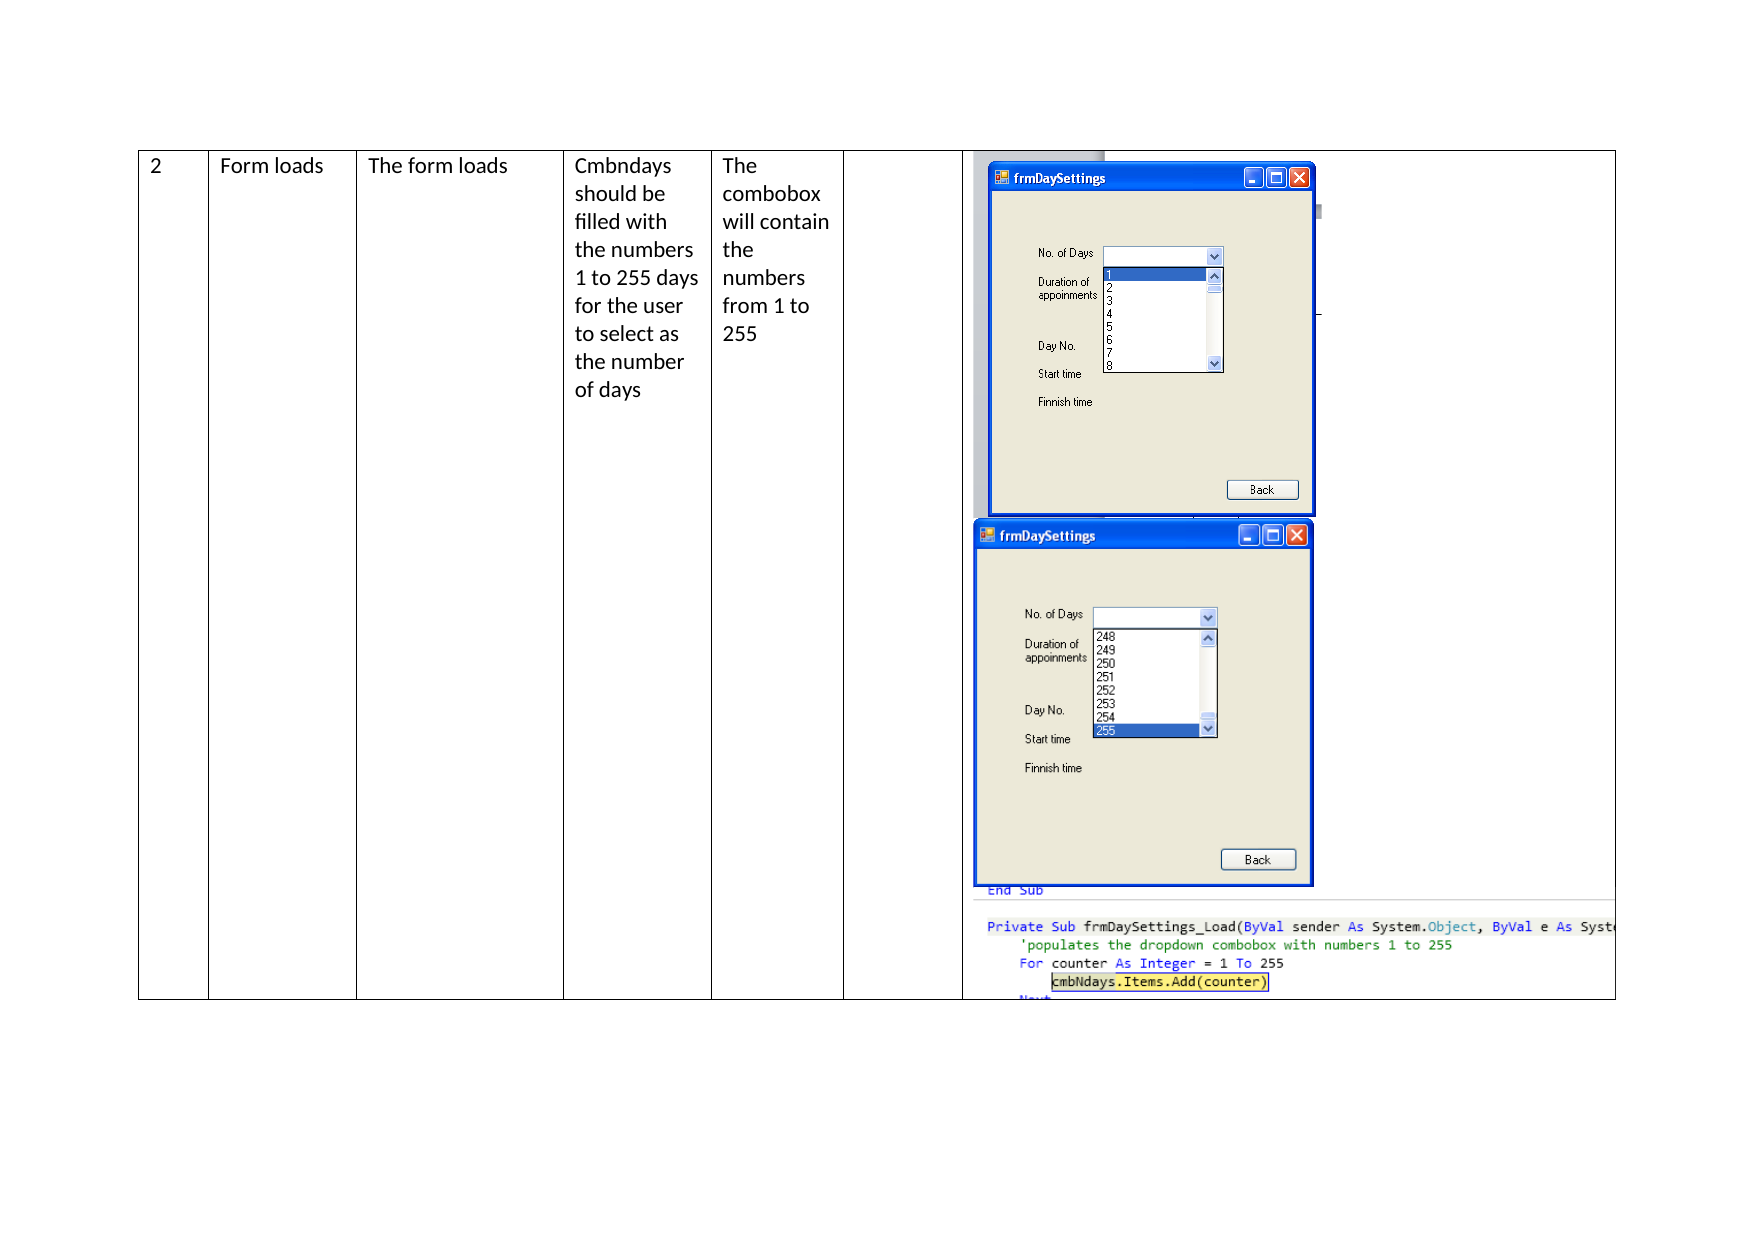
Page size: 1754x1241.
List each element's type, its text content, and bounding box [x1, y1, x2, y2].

table_cell [963, 151, 973, 999]
table_cell 2 [139, 151, 208, 999]
table_cell Cmbndays should be filled with the numbers 1 to 255 days for the user to select as the number of days [564, 151, 711, 999]
table_cell [844, 151, 962, 999]
table_cell [1314, 151, 1615, 887]
table_cell The form loads [357, 151, 563, 999]
picture [973, 151, 1616, 999]
table_cell Form loads [209, 151, 356, 999]
table_cell The combobox will contain the numbers from 1 to 255 [712, 151, 843, 999]
